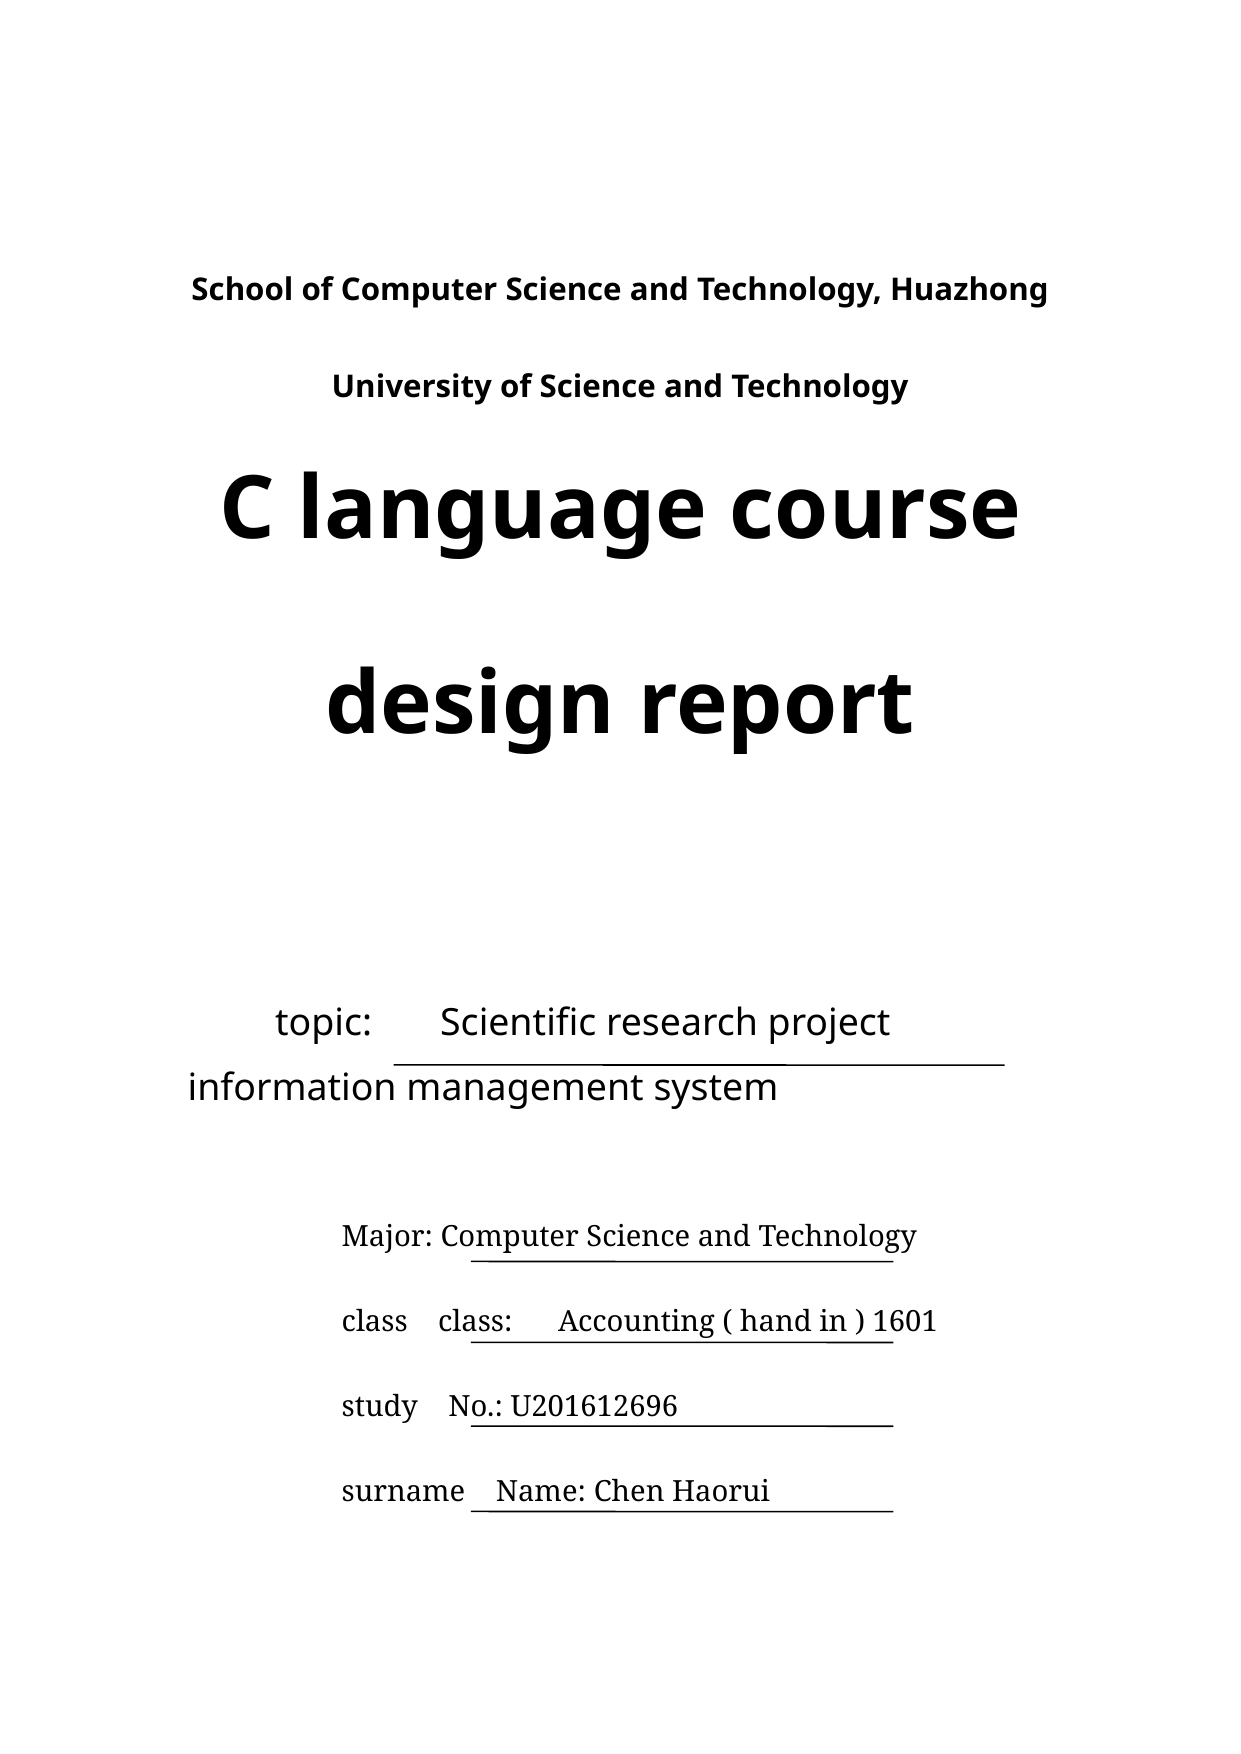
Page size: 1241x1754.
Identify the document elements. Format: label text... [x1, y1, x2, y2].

text School of Computer Science and Technology, Huazhong University of Science and Technology [187, 255, 1053, 418]
text study No.: U201612696 [187, 1373, 1053, 1438]
text Major: Computer Science and Technology [187, 1203, 1053, 1268]
text C language course design report [187, 439, 1053, 764]
text topic: Scientific research project information management system [187, 988, 1053, 1118]
text surname Name: Chen Haorui [187, 1457, 1053, 1522]
text class class: Accounting ( hand in ) 1601 [187, 1288, 1053, 1353]
